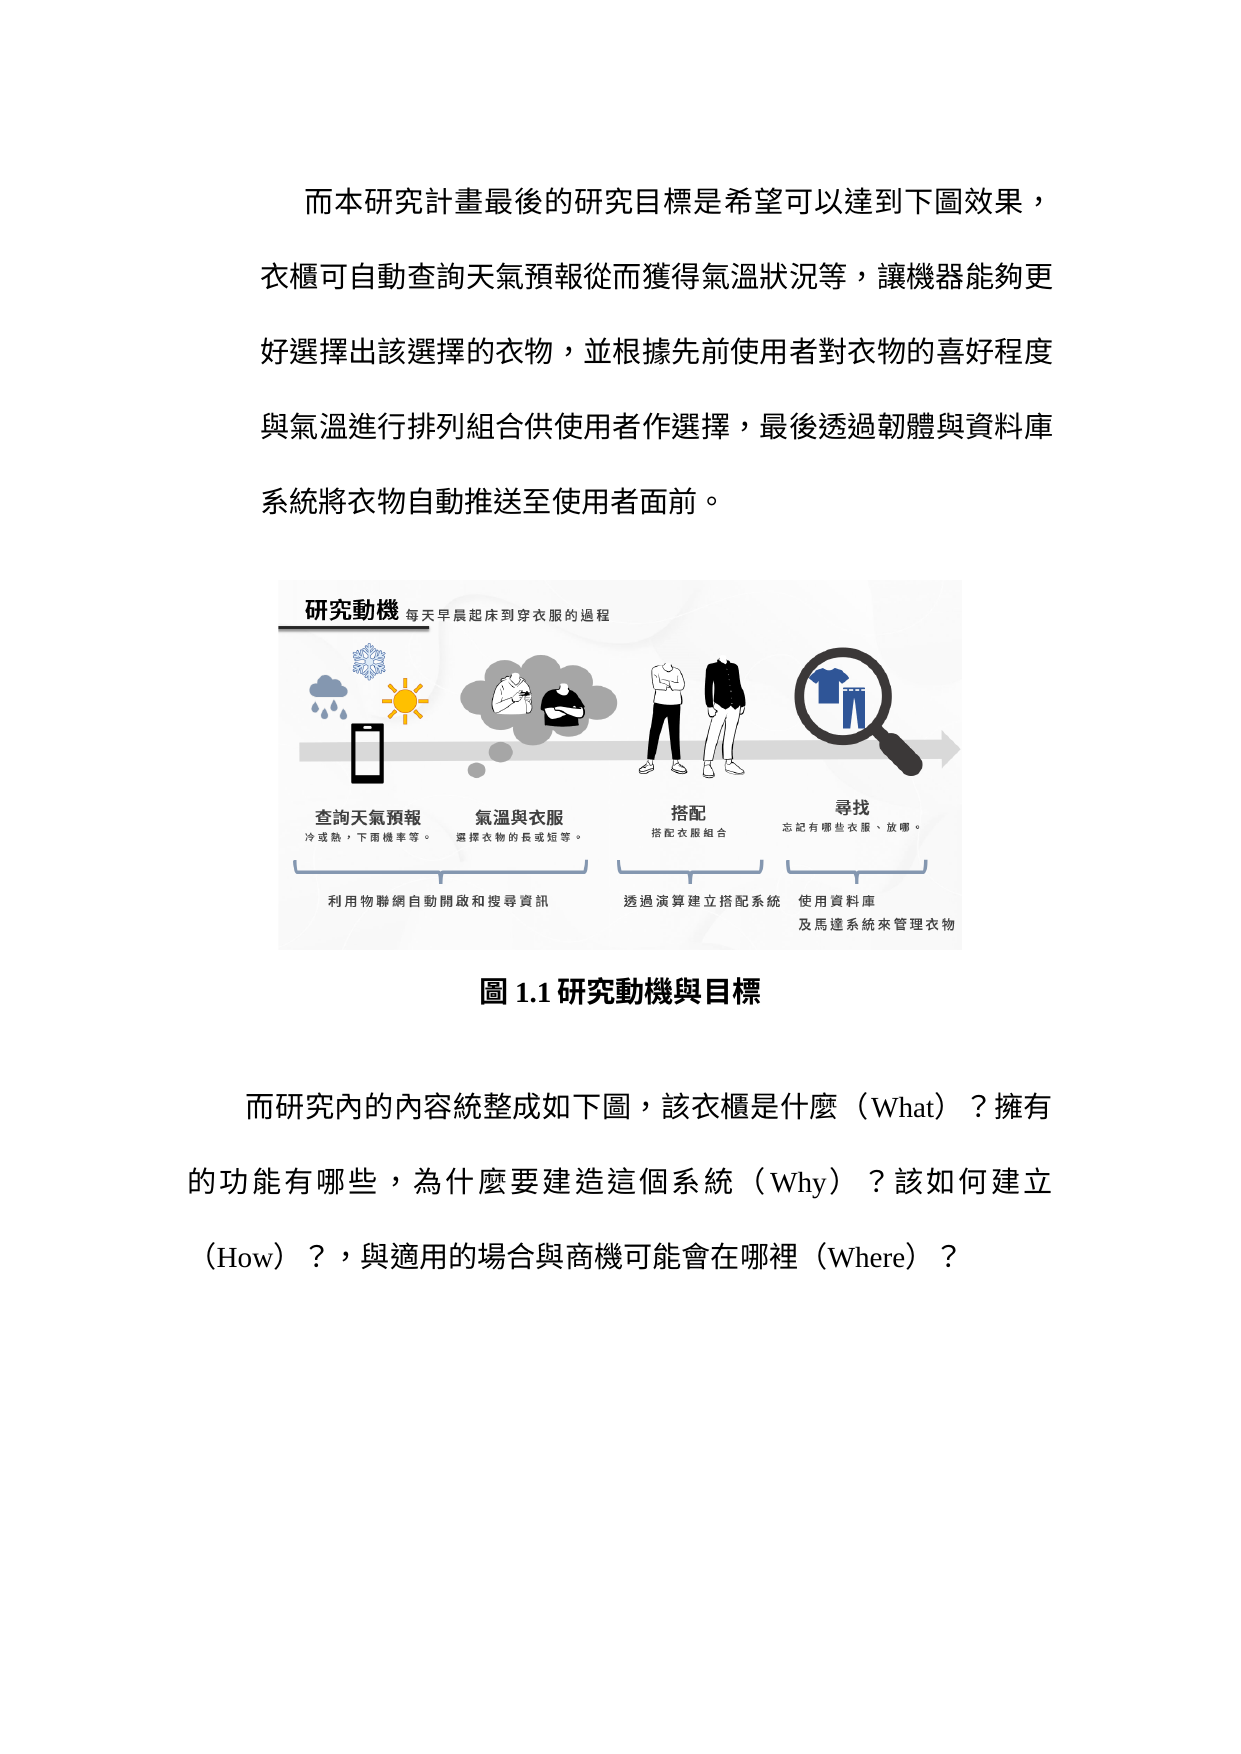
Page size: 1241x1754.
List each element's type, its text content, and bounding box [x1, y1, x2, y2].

list 而本研究計畫最後的研究目標是希望可以達到下圖效果，衣櫃可自動查詢天氣預報從而獲得氣溫狀況等，讓機器能夠更好選擇出該選擇的衣物，並根據先前使用者對衣物的喜好程度與氣溫進行排列組合供使用者作選擇，最後透過韌體與資料庫系統將衣物自動推送至使用者面前。 [260, 163, 1053, 538]
text 而研究內的內容統整成如下圖，該衣櫃是什麼（What）？擁有的功能有哪些，為什麼要建造這個系統（Why）？該如何建立（How）？，與適用的場合與商機可能會在哪裡（Where）？ [187, 1067, 1053, 1292]
picture [278, 580, 962, 950]
